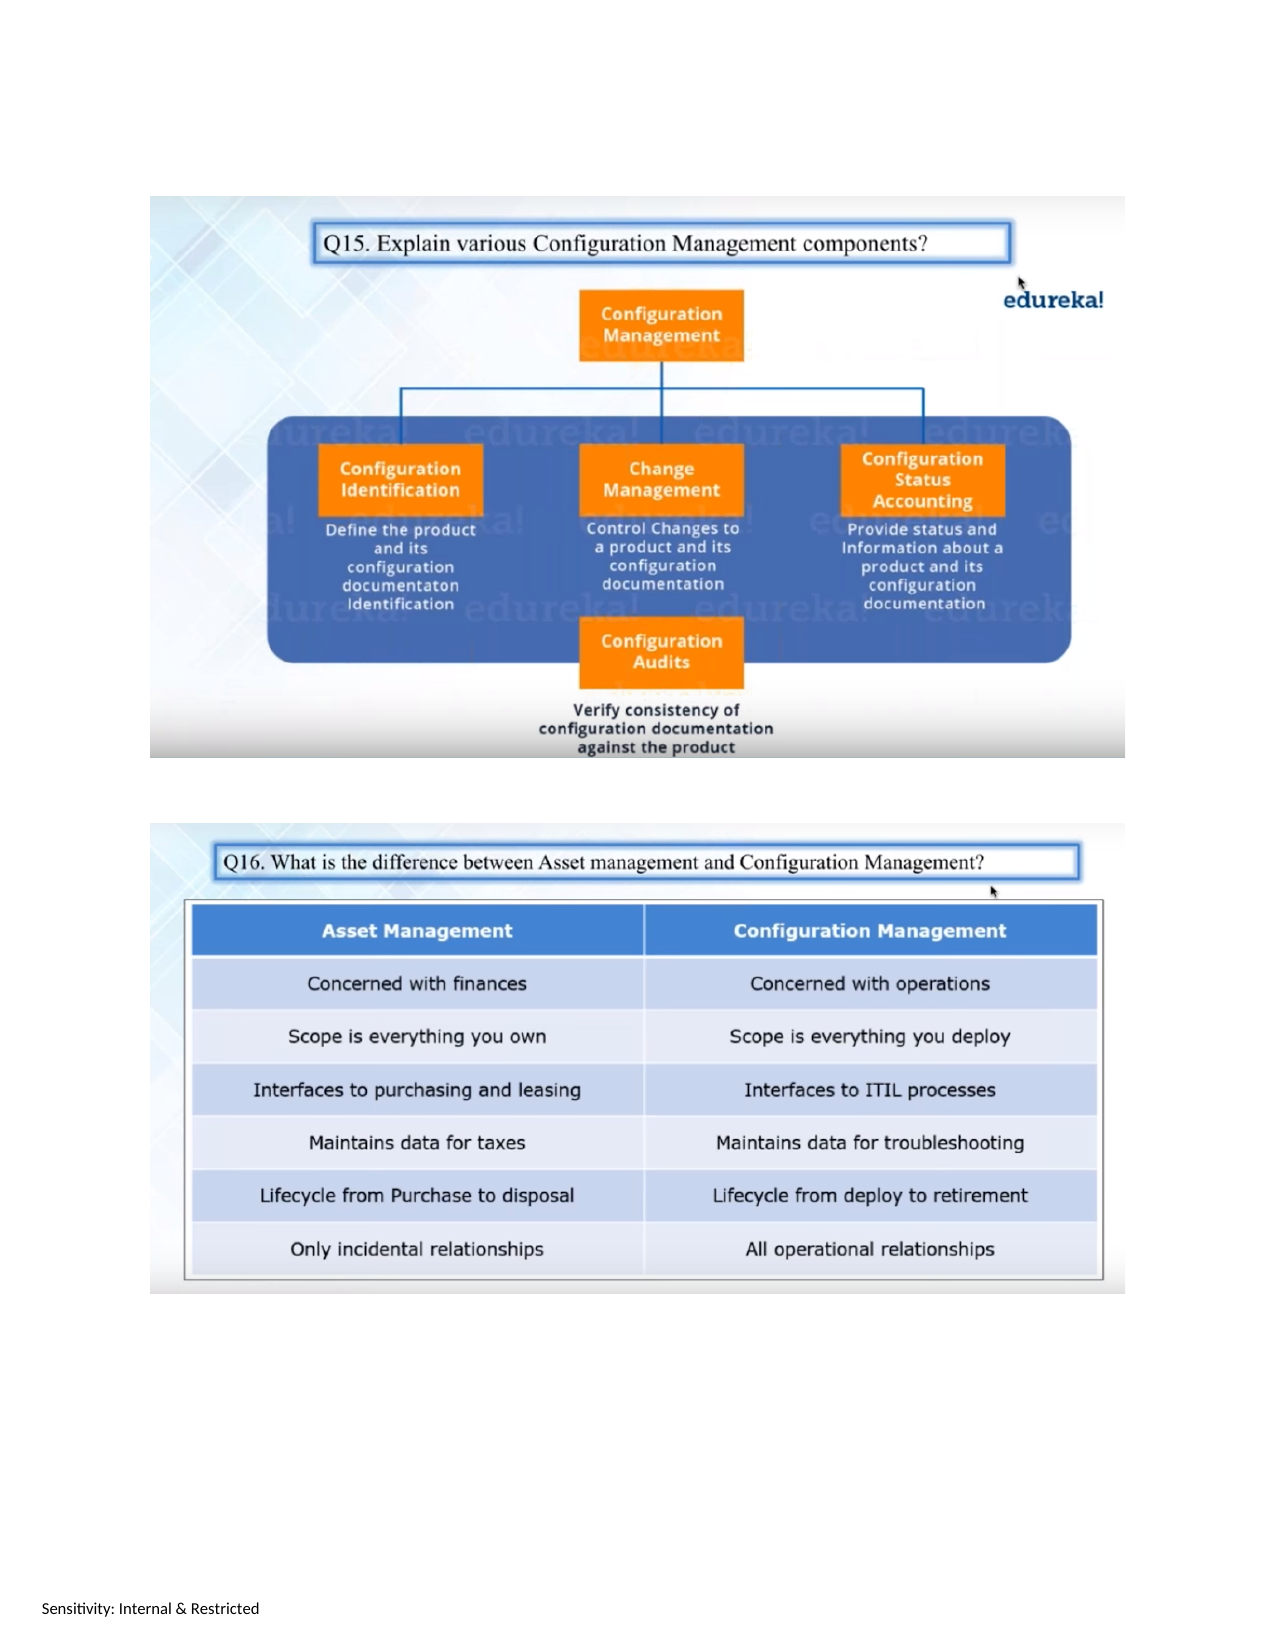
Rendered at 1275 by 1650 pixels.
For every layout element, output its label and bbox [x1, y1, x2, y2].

picture [150, 196, 1125, 758]
picture [150, 823, 1125, 1294]
